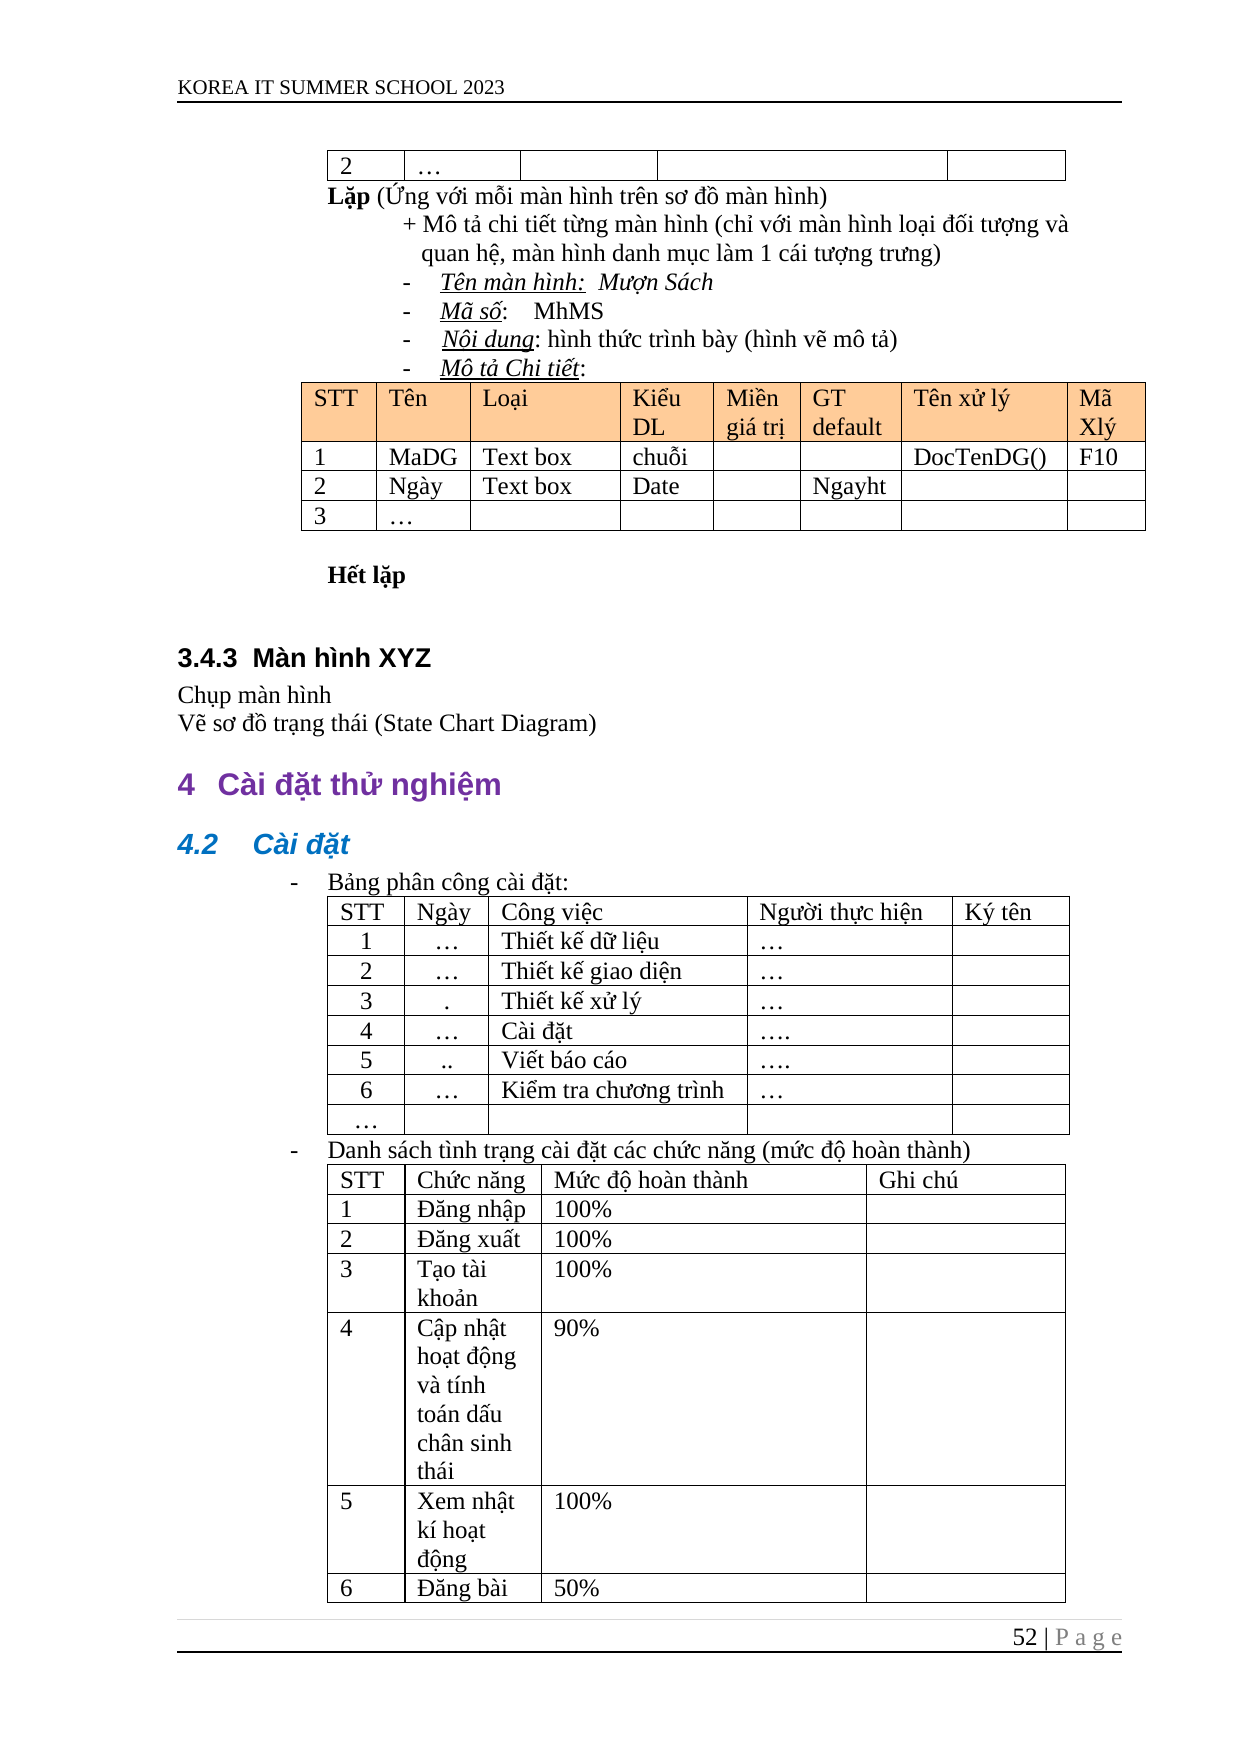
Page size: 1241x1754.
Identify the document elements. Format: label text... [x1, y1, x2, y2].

table_cell 6 [328, 1574, 404, 1602]
table_cell Thiết kế dữ liệu [489, 926, 747, 955]
table_cell chuỗi [621, 442, 713, 470]
table_cell … [748, 926, 952, 955]
table_cell 6 [328, 1075, 404, 1104]
table_cell [405, 1105, 488, 1134]
table_cell Kiểm tra chương trình [489, 1075, 747, 1104]
table_cell [489, 1105, 747, 1134]
table_cell 3 [302, 501, 376, 530]
list Mô tả Chi tiết: [402, 353, 1122, 382]
table_cell [658, 151, 947, 180]
table_cell 3 [328, 1254, 404, 1312]
table_cell [953, 1046, 1069, 1074]
table_cell 1 [328, 1195, 404, 1223]
text Vẽ sơ đồ trạng thái (State Chart Diagram) [177, 708, 1122, 737]
table_cell MaDG [377, 442, 470, 470]
table_header GT default [801, 383, 901, 441]
list Danh sách tình trạng cài đặt các chức năng (mức độ hoàn thành) [290, 1135, 1122, 1164]
text - Nội dung: hình thức trình bày (hình vẽ mô tả) [327, 324, 1122, 353]
text Lặp (Ứng với mỗi màn hình trên sơ đồ màn hình) [290, 181, 1122, 209]
list Mã số: MhMS [402, 296, 1122, 324]
table_cell …. [748, 1016, 952, 1044]
table_cell Đăng xuất [406, 1224, 541, 1253]
table_cell Thiết kế xử lý [489, 986, 747, 1015]
table_cell … [405, 151, 520, 180]
table_header Tên [377, 383, 470, 441]
table_cell [953, 1075, 1069, 1104]
table_header Ghi chú [867, 1165, 1065, 1193]
table_header Miền giá trị [714, 383, 800, 441]
table_header Kiểu DL [621, 383, 713, 441]
table_cell 4 [328, 1016, 404, 1044]
table_header Ngày [405, 897, 488, 925]
table_cell . [405, 986, 488, 1015]
table_cell [948, 151, 1065, 180]
table_cell 90% [542, 1313, 866, 1485]
table_cell Xem nhật kí hoạt động [406, 1486, 541, 1572]
table_cell Text box [471, 442, 620, 470]
table_cell … [405, 926, 488, 955]
table_cell [902, 501, 1067, 530]
table_cell [867, 1224, 1065, 1253]
table_header Loại [471, 383, 620, 441]
table_cell [953, 956, 1069, 985]
table_cell … [377, 501, 470, 530]
table_cell DocTenDG() [902, 442, 1067, 470]
table_cell 3 [328, 986, 404, 1015]
table_cell [867, 1313, 1065, 1485]
table_cell … [405, 1075, 488, 1104]
table_cell 4 [328, 1313, 404, 1485]
table_cell Đăng nhập [406, 1195, 541, 1223]
table_header Tên xử lý [902, 383, 1067, 441]
table_cell 100% [542, 1486, 866, 1572]
table_cell … [748, 956, 952, 985]
table_cell [521, 151, 657, 180]
table_cell [714, 501, 800, 530]
table_cell [714, 442, 800, 470]
table_cell … [405, 956, 488, 985]
subtitle Màn hình XYZ [177, 642, 1122, 673]
subtitle Cài đặt thử nghiệm [177, 766, 1122, 802]
table_cell Text box [471, 471, 620, 500]
text + Mô tả chi tiết từng màn hình (chỉ với màn hình loại đối tượng và quan hệ, màn hình danh mục làm 1 cái tượng trưng) [402, 209, 1122, 267]
text Chụp màn hình [177, 680, 1122, 708]
table_cell 2 [328, 956, 404, 985]
table_cell [867, 1486, 1065, 1572]
table_cell Ngày [377, 471, 470, 500]
table_cell Viết báo cáo [489, 1046, 747, 1074]
table_cell [953, 1016, 1069, 1044]
table_cell Cài đặt [489, 1016, 747, 1044]
table_cell [471, 501, 620, 530]
table_header STT [328, 897, 404, 925]
table_header Công việc [489, 897, 747, 925]
table_cell [801, 501, 901, 530]
table_cell 50% [542, 1574, 866, 1602]
table_header Mức độ hoàn thành [542, 1165, 866, 1193]
table_cell [714, 471, 800, 500]
table_cell … [328, 1105, 404, 1134]
table_cell [902, 471, 1067, 500]
table_cell 2 [328, 151, 404, 180]
table_cell [867, 1195, 1065, 1223]
table_cell [748, 1105, 952, 1134]
list Tên màn hình: Mượn Sách [402, 267, 1122, 296]
table_cell [953, 986, 1069, 1015]
table_cell Cập nhật hoạt động và tính toán dấu chân sinh thái [406, 1313, 541, 1485]
table_cell 1 [328, 926, 404, 955]
table_cell 100% [542, 1195, 866, 1223]
table_cell 2 [328, 1224, 404, 1253]
table_header STT [328, 1165, 404, 1193]
table_header STT [302, 383, 376, 441]
table_cell [867, 1574, 1065, 1602]
table_cell [953, 926, 1069, 955]
table_cell 5 [328, 1046, 404, 1074]
table_cell [801, 442, 901, 470]
table_header Người thực hiện [748, 897, 952, 925]
table_cell [1068, 471, 1145, 500]
table_cell 100% [542, 1254, 866, 1312]
table_cell 2 [302, 471, 376, 500]
table_cell 5 [328, 1486, 404, 1572]
table_cell Đăng bài viết [406, 1574, 541, 1602]
table_cell … [748, 1075, 952, 1104]
table_cell [867, 1254, 1065, 1312]
table_cell F10 [1068, 442, 1145, 470]
table_cell [621, 501, 713, 530]
table_cell … [405, 1016, 488, 1044]
table_cell Ngayht [801, 471, 901, 500]
table_cell …. [748, 1046, 952, 1074]
table_cell Date [621, 471, 713, 500]
table_cell Tạo tài khoản [406, 1254, 541, 1312]
table_cell Thiết kế giao diện [489, 956, 747, 985]
table_cell .. [405, 1046, 488, 1074]
table_cell 1 [302, 442, 376, 470]
table_cell [1068, 501, 1145, 530]
table_cell … [748, 986, 952, 1015]
table_cell [953, 1105, 1069, 1134]
table_header Chức năng [406, 1165, 541, 1193]
table_header Mã Xlý [1068, 383, 1145, 441]
text Hết lặp [327, 560, 1122, 588]
table_cell 100% [542, 1224, 866, 1253]
table_header Ký tên [953, 897, 1069, 925]
list Bảng phân công cài đặt: [290, 867, 1122, 896]
subtitle Cài đặt [177, 827, 1122, 861]
